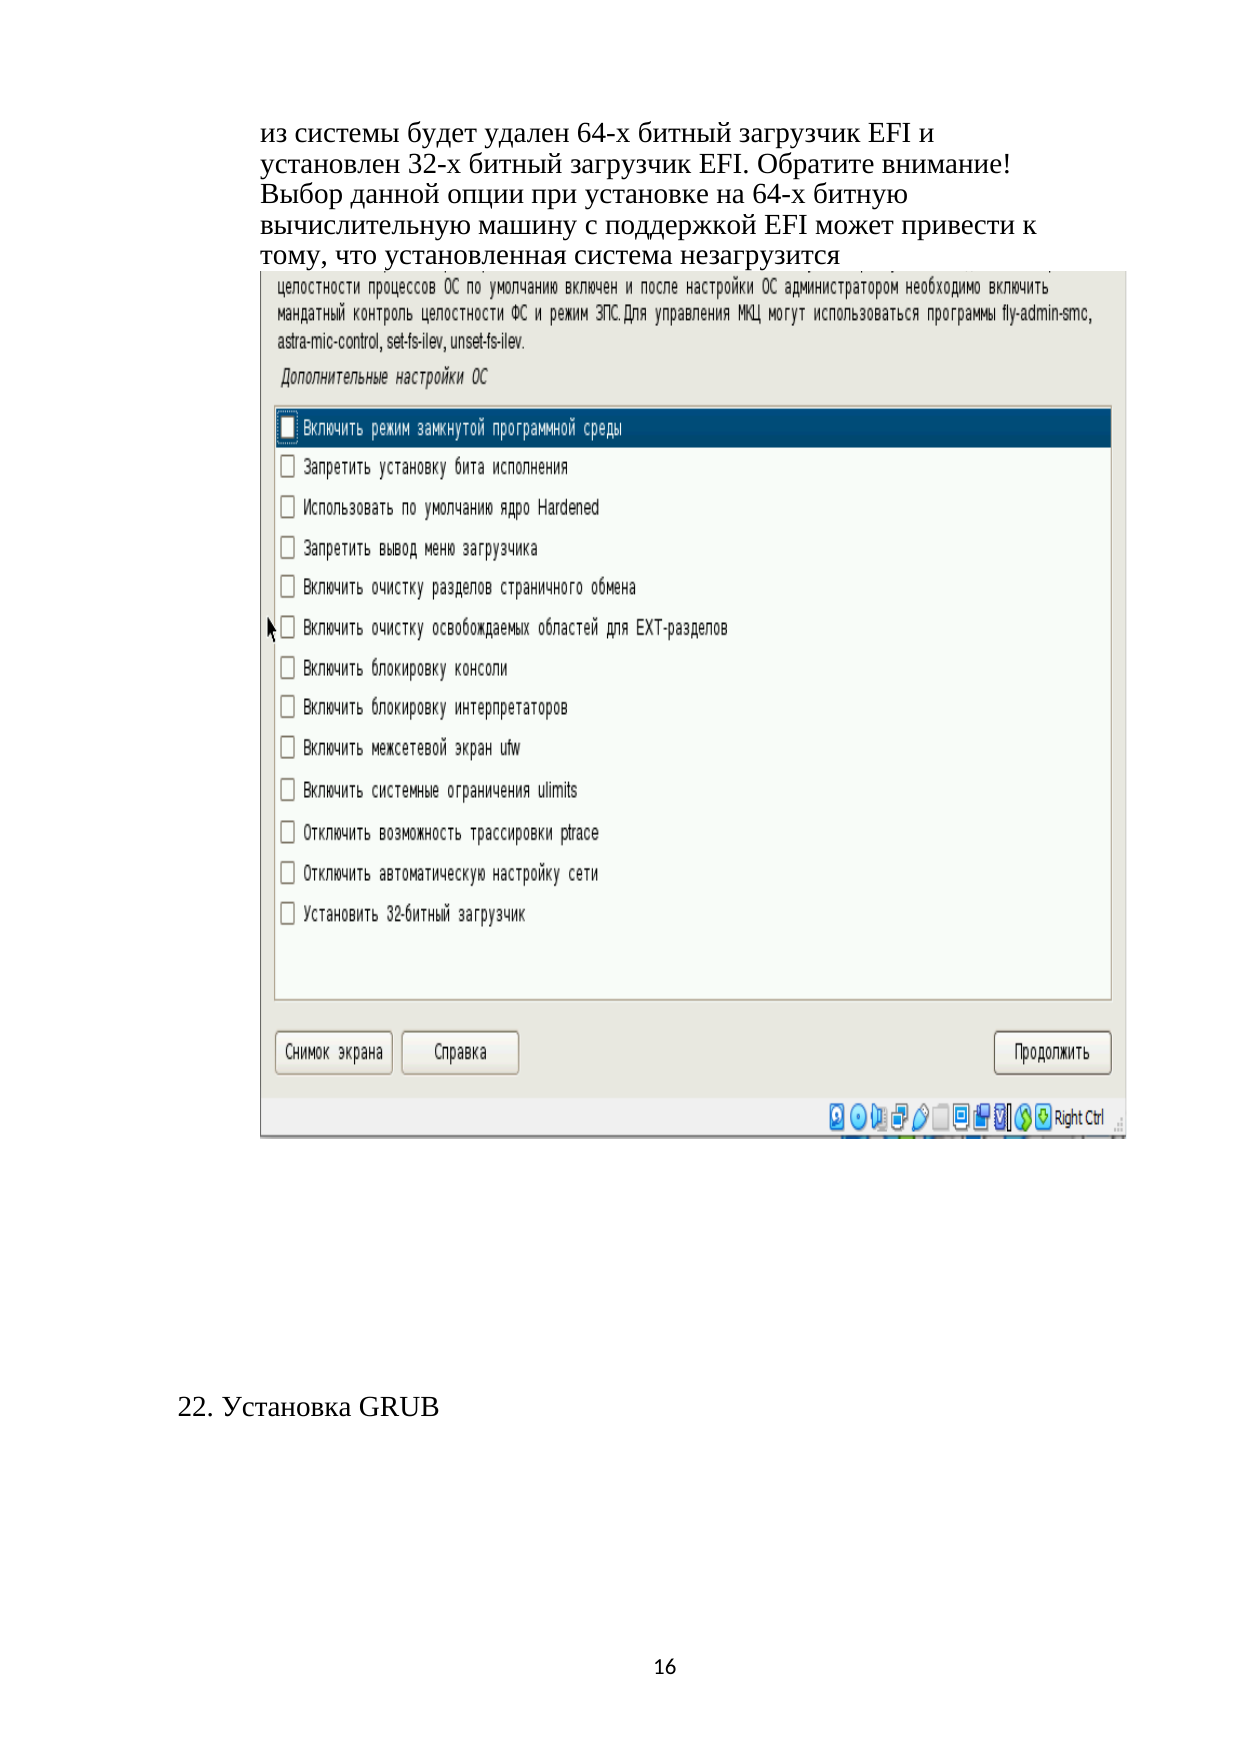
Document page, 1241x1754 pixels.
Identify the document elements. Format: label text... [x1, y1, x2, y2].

text 22. Установка GRUB [177, 1389, 1152, 1422]
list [222, 118, 1054, 179]
list Выбор данной опции при установке на 64-х битную вычислительную машину с поддержкой EFI может привести к тому, что установленная система незагрузится [260, 179, 1054, 271]
picture [260, 271, 1127, 1139]
